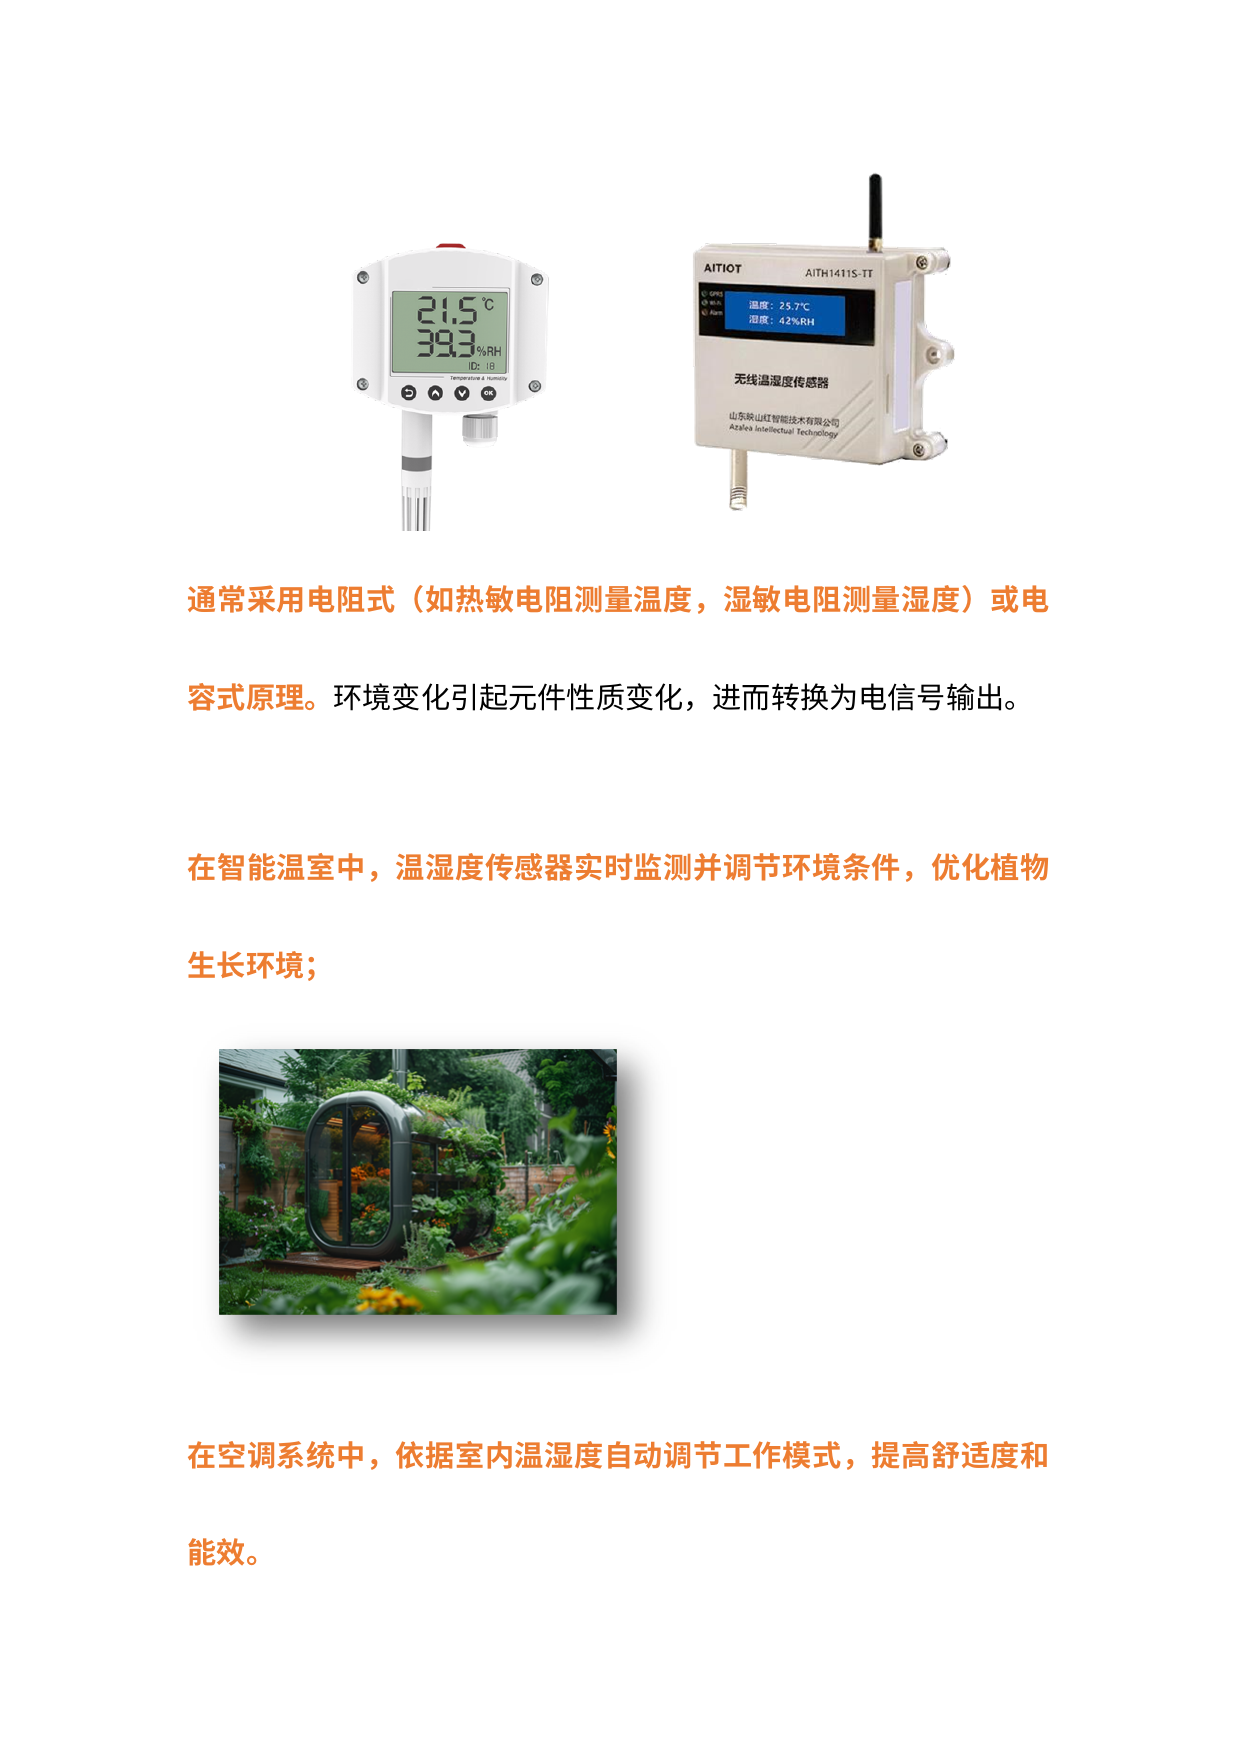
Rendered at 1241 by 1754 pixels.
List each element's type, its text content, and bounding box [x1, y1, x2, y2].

text 在空调系统中，依据室内温湿度自动调节工作模式，提高舒适度和能效。 [187, 1421, 1053, 1583]
text 在智能温室中，温湿度传感器实时监测并调节环境条件，优化植物生长环境； [187, 834, 1053, 996]
picture [187, 1017, 682, 1380]
text 通常采用电阻式（如热敏电阻测量温度，湿敏电阻测量湿度）或电容式原理。环境变化引起元件性质变化，进而转换为电信号输出。 [187, 565, 1053, 728]
picture [187, 162, 1053, 531]
